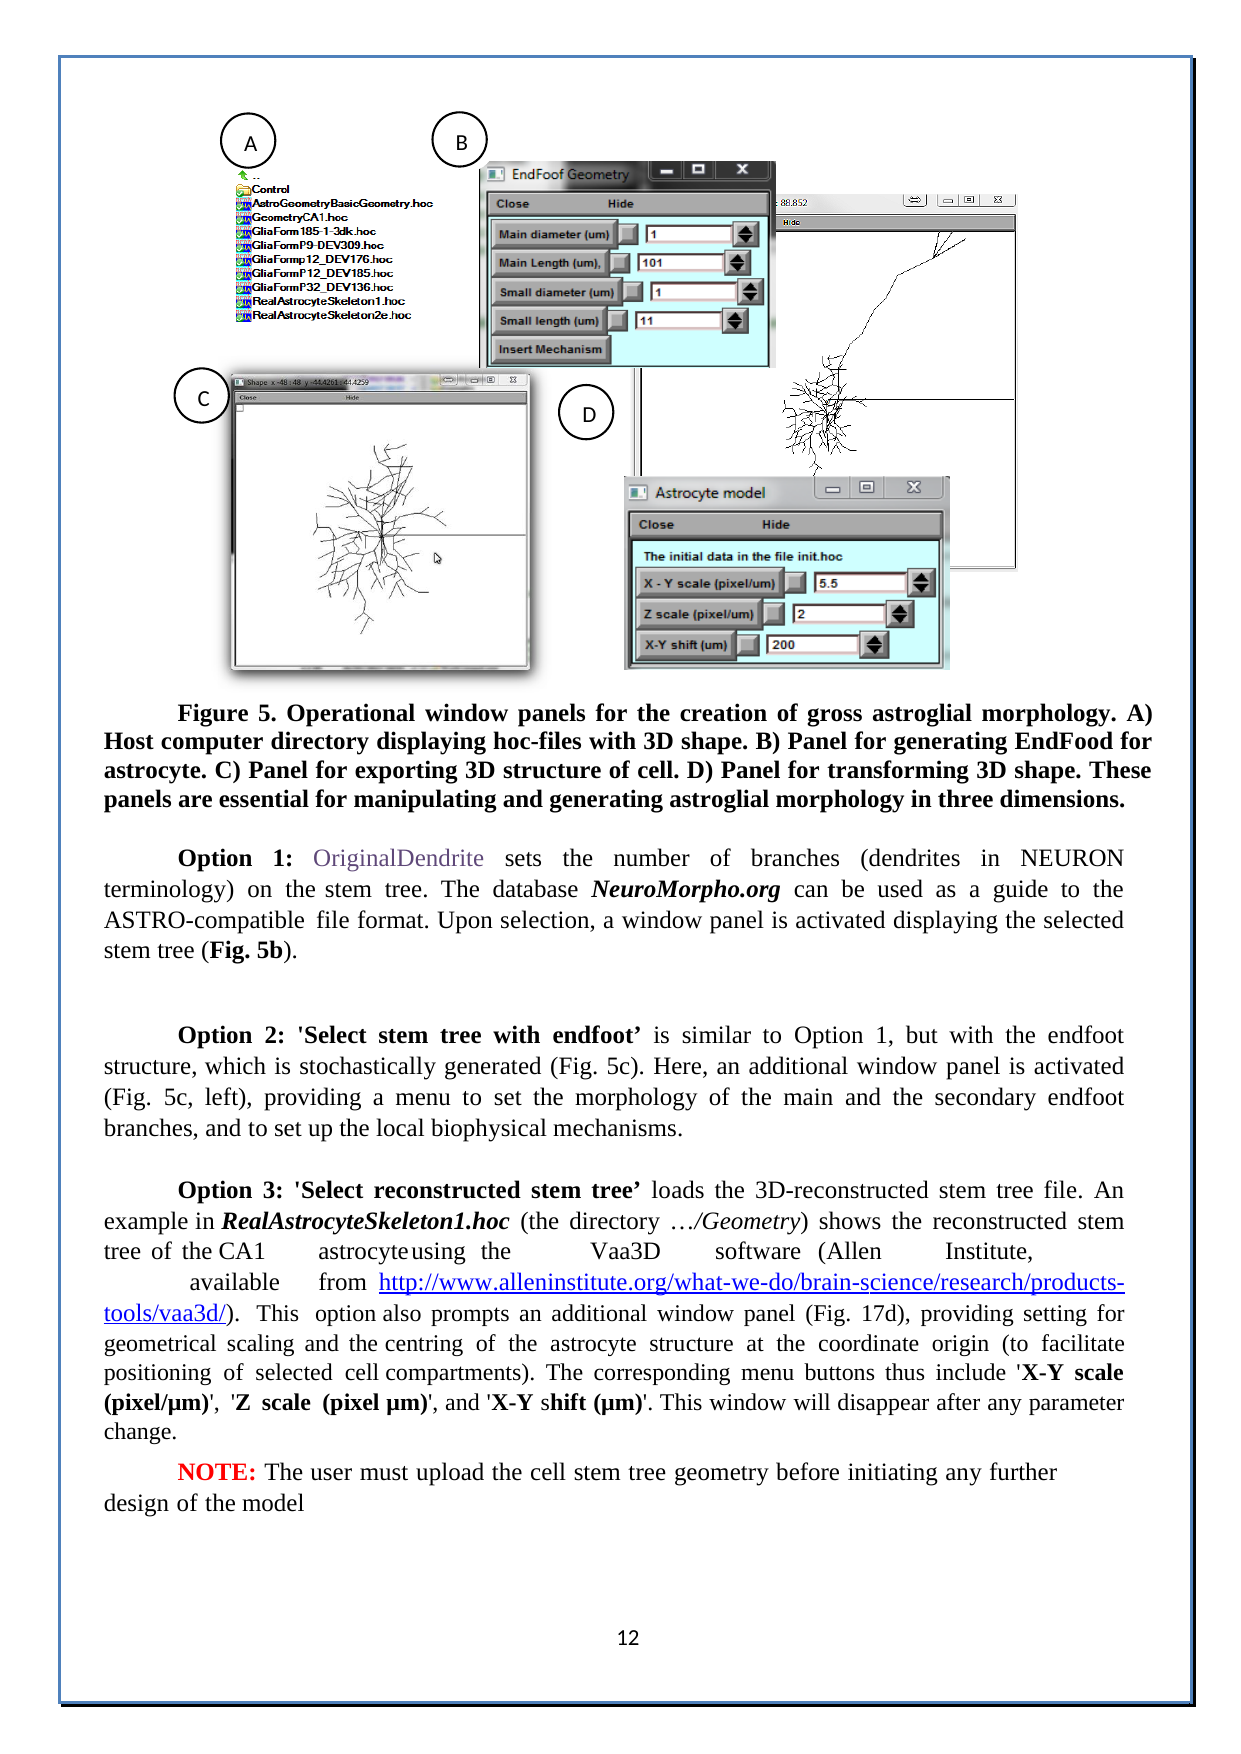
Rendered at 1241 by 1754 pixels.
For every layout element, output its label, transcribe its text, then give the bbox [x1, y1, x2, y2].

text Option 3: 'Select reconstructed stem tree’ loads the 3D-reconstructed stem tree file. An example in RealAstrocyteSkeleton1.hoc (the directory …/Geometry) shows the reconstructed stem tree of the CA1 astrocyte using the Vaa3D software (Allen Institute, available from http://www.alleninstitute.org/what-we-do/brain-science/research/products-tools/vaa3d/). This option also prompts an additional window panel (Fig. 17d), providing setting for geometrical scaling and the centring of the astrocyte structure at the coordinate origin (to facilitate positioning of selected cell compartments). The corresponding menu buttons thus include 'X-Y scale (pixel/μm)', 'Z scale (pixel μm)', and 'X-Y shift (μm)'. This window will disappear after any parameter change. [103, 1175, 1124, 1444]
text NOTE: The user must upload the cell stem tree geometry before initiating any further design of the model [103, 1457, 1128, 1517]
picture [234, 170, 463, 334]
picture [211, 161, 1018, 693]
text Figure 5. Operational window panels for the creation of gross astroglial morphology. A) Host computer directory displaying hoc-files with 3D shape. B) Panel for generating EndFood for astrocyte. C) Panel for exporting 3D structure of cell. D) Panel for transforming 3D shape. These panels are essential for manipulating and generating astroglial morphology in three dimensions. [103, 698, 1154, 813]
text Option 1: OriginalDendrite sets the number of branches (dendrites in NEURON terminology) on the stem tree. The database NeuroMorpho.org can be used as a guide to the ASTRO-compatible file format. Upon selection, a window panel is activated displaying the selected stem tree (Fig. 5b). [103, 843, 1124, 964]
text Option 2: 'Select stem tree with endfoot’ is similar to Option 1, but with the endfoot structure, which is stochastically generated (Fig. 5c). Here, an additional window panel is activated (Fig. 5c, left), providing a menu to set the morphology of the main and the secondary endfoot branches, and to set up the local biophysical mechanisms. [103, 1020, 1125, 1142]
